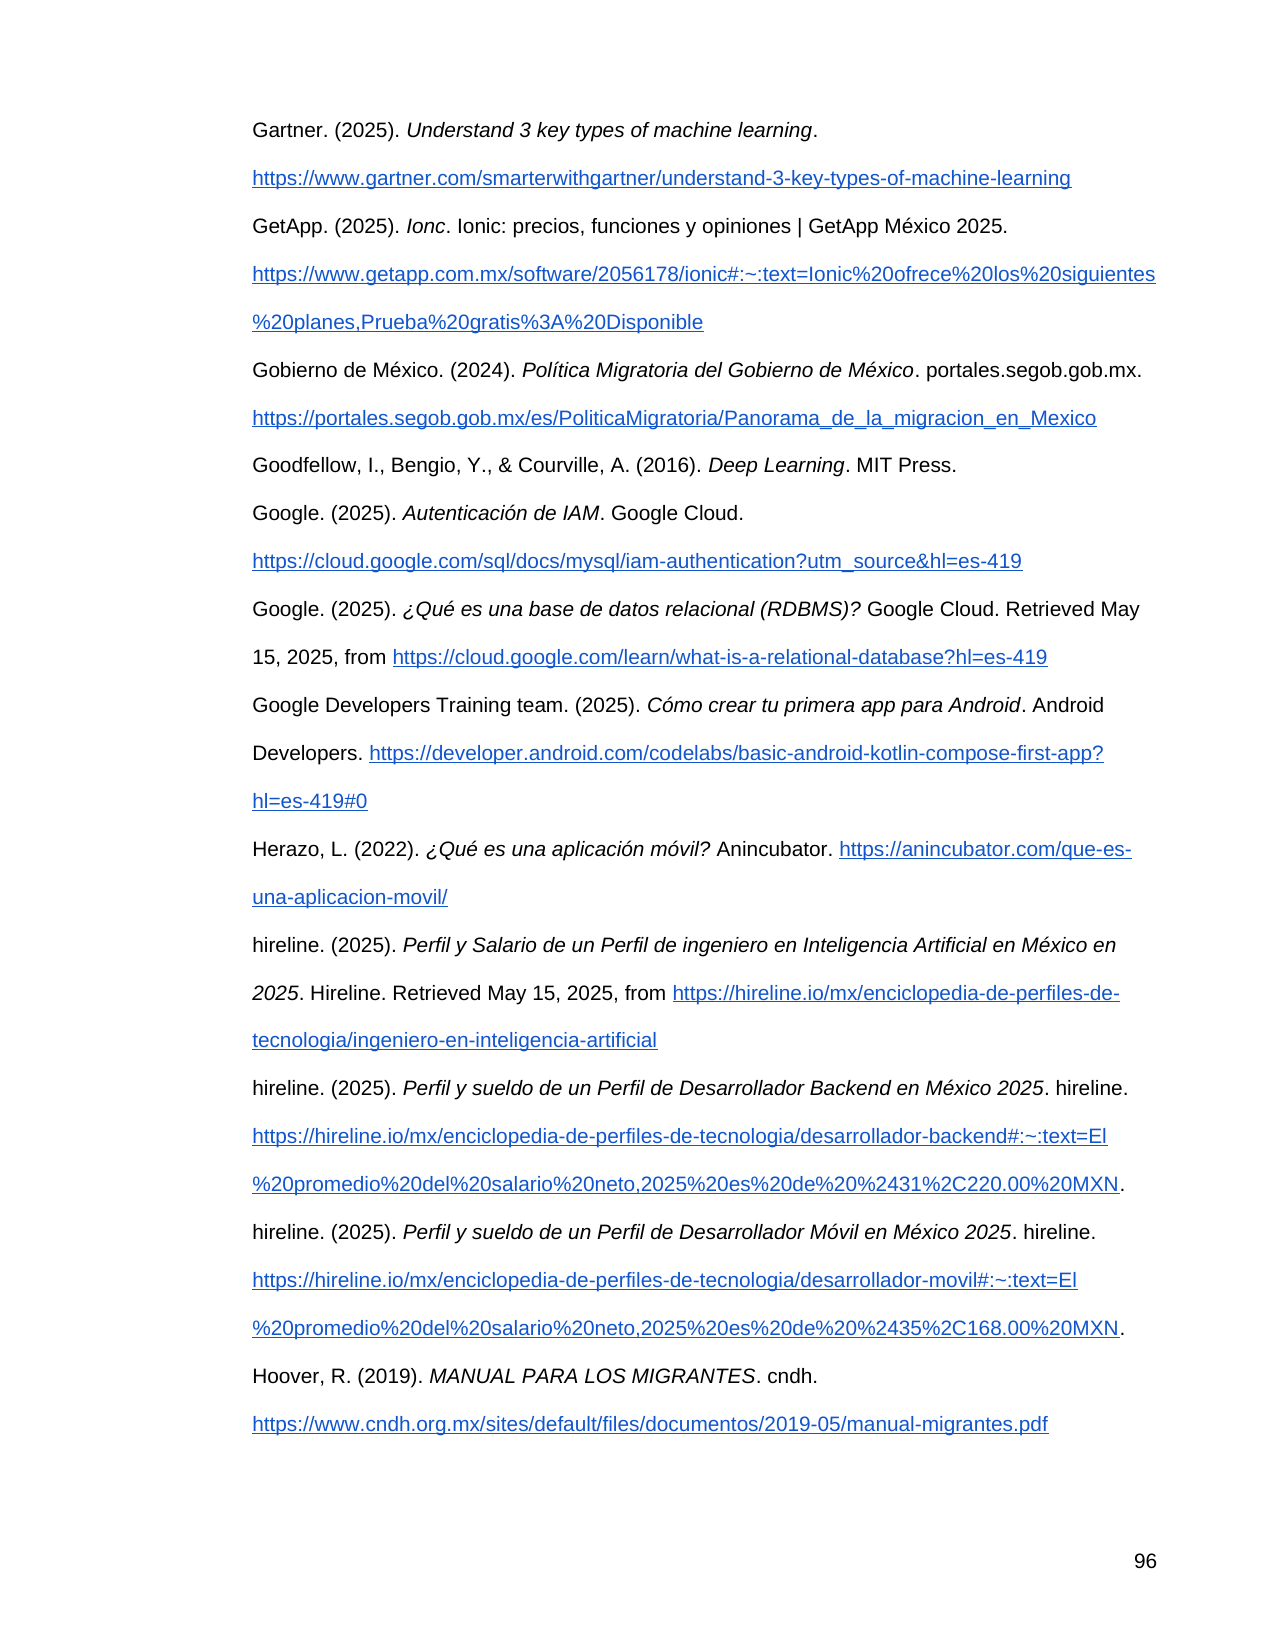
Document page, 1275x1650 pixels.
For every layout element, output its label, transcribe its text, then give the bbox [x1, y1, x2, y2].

text Google. (2025). ¿Qué es una base de datos relacional (RDBMS)? Google Cloud. Retrieved May 15, 2025, from https://cloud.google.com/learn/what-is-a-relational-database?hl=es-419 [252, 597, 1157, 669]
text hireline. (2025). Perfil y sueldo de un Perfil de Desarrollador Backend en México 2025. hireline. https://hireline.io/mx/enciclopedia-de-perfiles-de-tecnologia/desarrollador-backend#:~:text=El%20promedio%20del%20salario%20neto,2025%20es%20de%20%2431%2C220.00%20MXN. [252, 1076, 1157, 1196]
text hireline. (2025). Perfil y Salario de un Perfil de ingeniero en Inteligencia Artificial en México en 2025. Hireline. Retrieved May 15, 2025, from https://hireline.io/mx/enciclopedia-de-perfiles-de-tecnologia/ingeniero-en-inteligencia-artificial [252, 932, 1157, 1052]
text Hoover, R. (2019). MANUAL PARA LOS MIGRANTES. cndh. https://www.cndh.org.mx/sites/default/files/documentos/2019-05/manual-migrantes.pdf [252, 1364, 1157, 1436]
text Gobierno de México. (2024). Política Migratoria del Gobierno de México. portales.segob.gob.mx. https://portales.segob.gob.mx/es/PoliticaMigratoria/Panorama_de_la_migracion_en_Mexico [252, 357, 1157, 429]
text Goodfellow, I., Bengio, Y., & Courville, A. (2016). Deep Learning. MIT Press. [252, 453, 1157, 477]
text hireline. (2025). Perfil y sueldo de un Perfil de Desarrollador Móvil en México 2025. hireline. https://hireline.io/mx/enciclopedia-de-perfiles-de-tecnologia/desarrollador-movil#:~:text=El%20promedio%20del%20salario%20neto,2025%20es%20de%20%2435%2C168.00%20MXN. [252, 1220, 1157, 1340]
text Google Developers Training team. (2025). Cómo crear tu primera app para Android. Android Developers. https://developer.android.com/codelabs/basic-android-kotlin-compose-first-app?hl=es-419#0 [252, 693, 1157, 813]
text Herazo, L. (2022). ¿Qué es una aplicación móvil? Anincubator. https://anincubator.com/que-es-una-aplicacion-movil/ [252, 837, 1157, 908]
text Google. (2025). Autenticación de IAM. Google Cloud. https://cloud.google.com/sql/docs/mysql/iam-authentication?utm_source&hl=es-419 [252, 501, 1157, 573]
text GetApp. (2025). Ionc. Ionic: precios, funciones y opiniones | GetApp México 2025. https://www.getapp.com.mx/software/2056178/ionic#:~:text=Ionic%20ofrece%20los%20siguientes%20planes,Prueba%20gratis%3A%20Disponible [252, 214, 1157, 333]
text Gartner. (2025). Understand 3 key types of machine learning. https://www.gartner.com/smarterwithgartner/understand-3-key-types-of-machine-learning [252, 118, 1157, 190]
